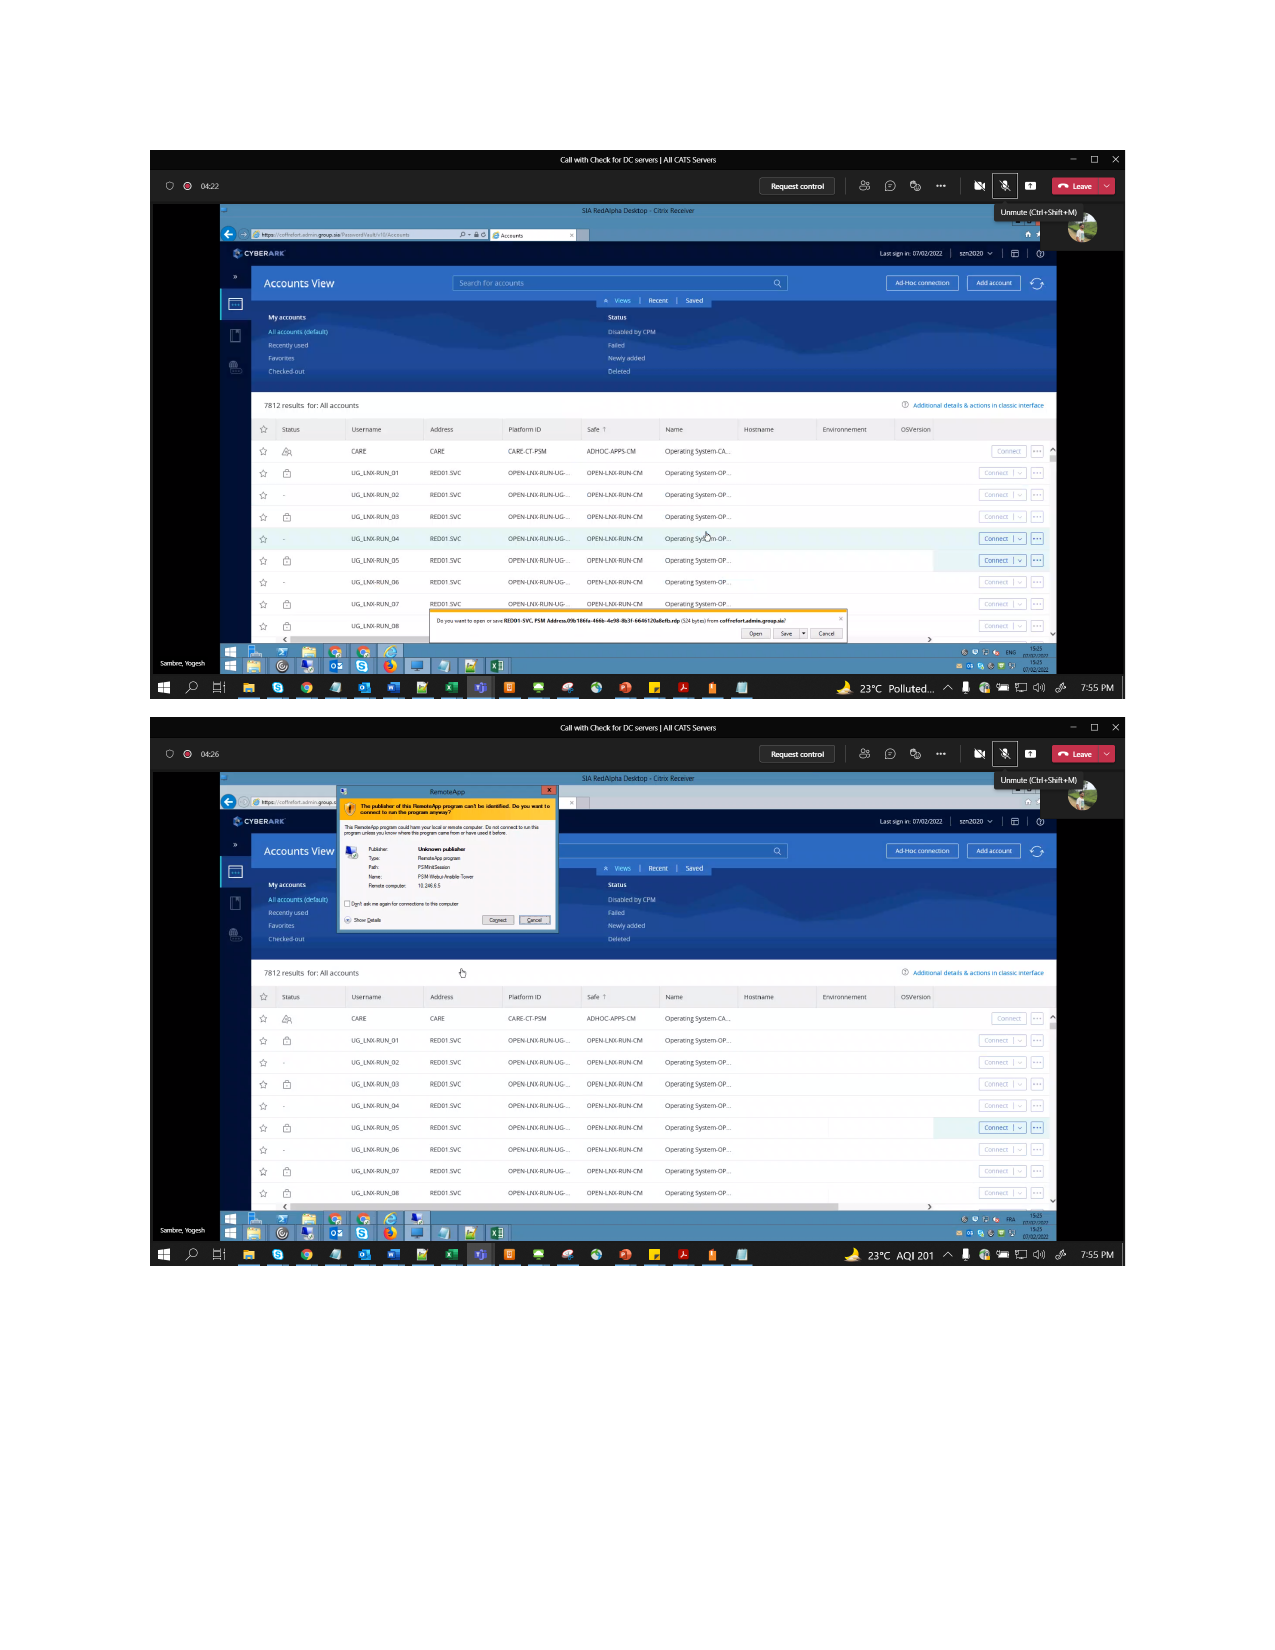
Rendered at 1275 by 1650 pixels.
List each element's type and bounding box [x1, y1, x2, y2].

picture [150, 150, 1125, 699]
picture [150, 717, 1125, 1266]
